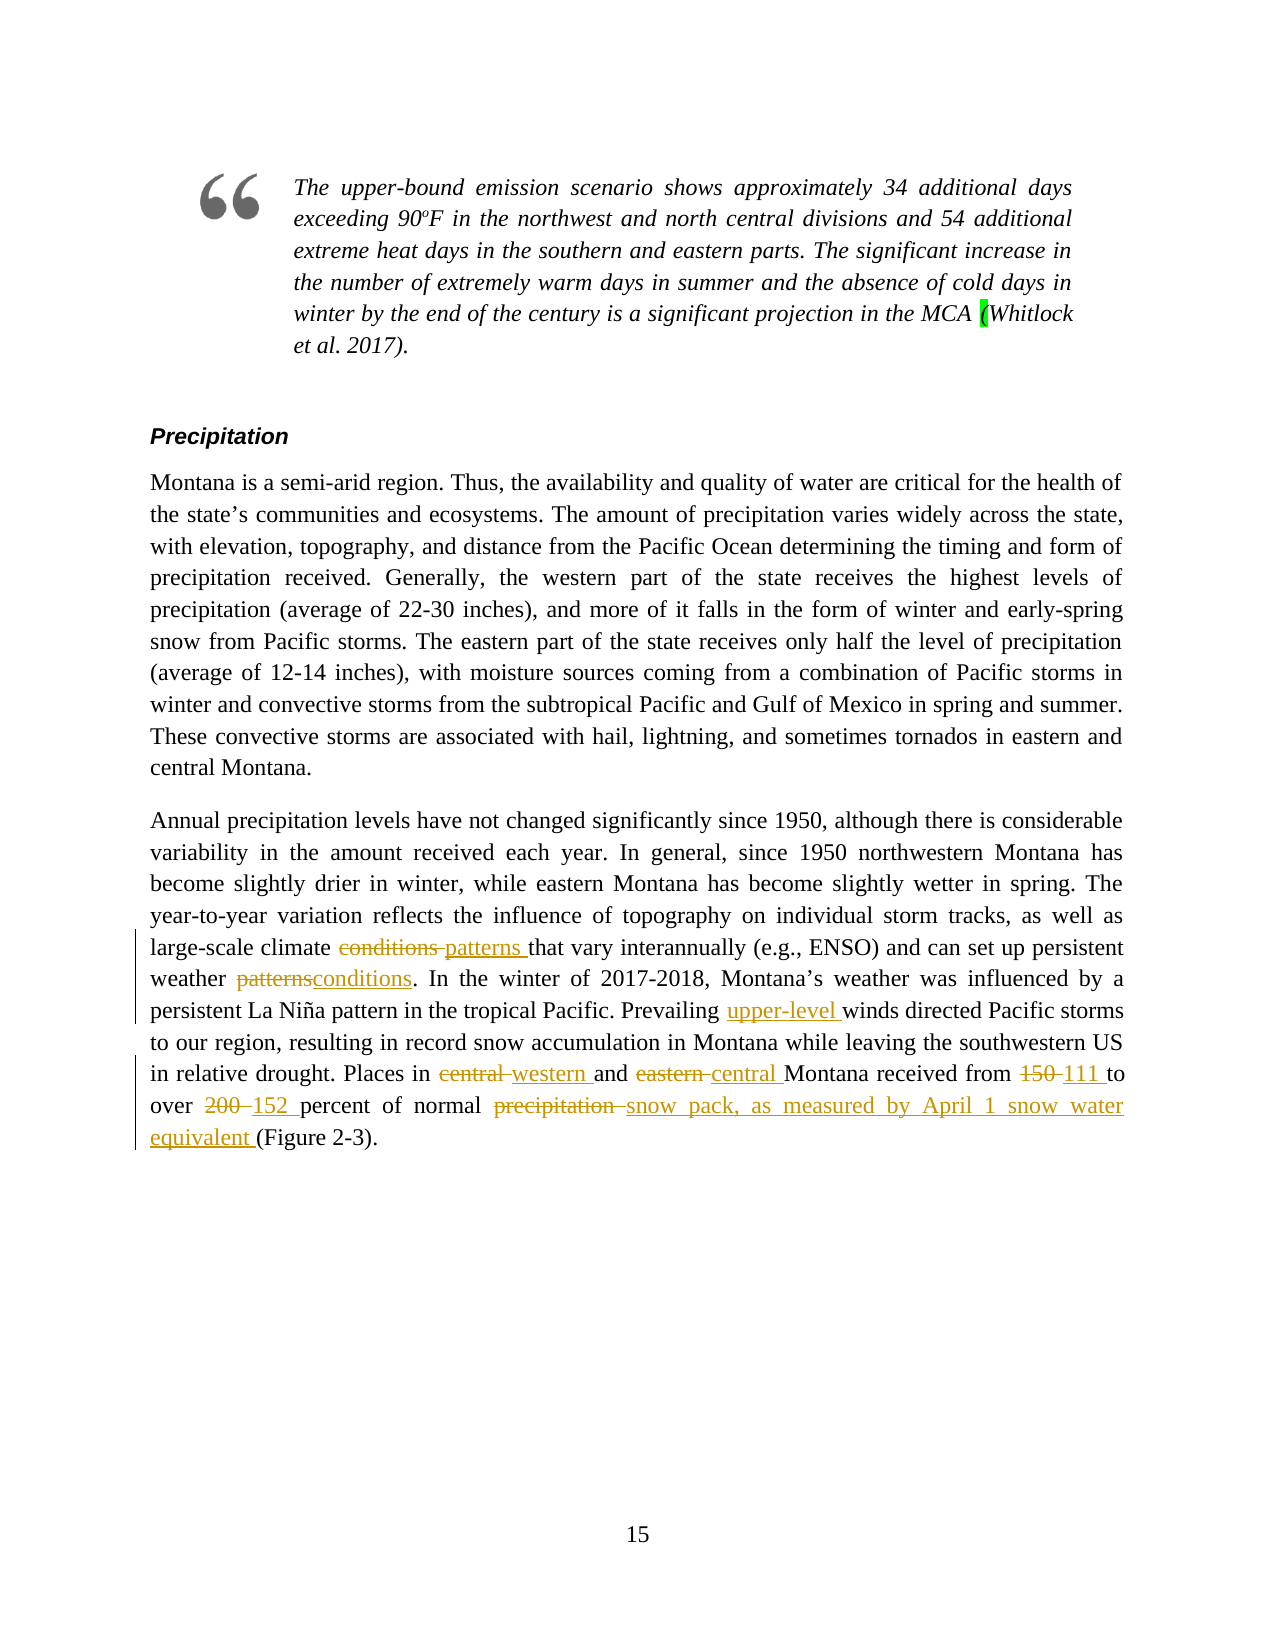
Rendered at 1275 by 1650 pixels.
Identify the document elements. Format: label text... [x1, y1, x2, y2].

text Montana is a semi-arid region. Thus, the availability and quality of water are critical for the health of the state’s communities and ecosystems. The amount of precipitation varies widely across the state, with elevation, topography, and distance from the Pacific Ocean determining the timing and form of precipitation received. Generally, the western part of the state receives the highest levels of precipitation (average of 22-30 inches), and more of it falls in the form of winter and early-spring snow from Pacific storms. The eastern part of the state receives only half the level of precipitation (average of 12-14 inches), with moisture sources coming from a combination of Pacific storms in winter and convective storms from the subtropical Pacific and Gulf of Mexico in spring and summer. These convective storms are associated with hail, lightning, and sometimes tornados in eastern and central Montana. [150, 468, 1125, 781]
picture [199, 172, 260, 220]
subtitle Precipitation [150, 423, 1125, 450]
table_header [188, 150, 281, 398]
table_header The upper-bound emission scenario shows approximately 34 additional days exceeding 90oF in the northwest and north central divisions and 54 additional extreme heat days in the southern and eastern parts. The significant increase in the number of extremely warm days in summer and the absence of cold days in winter by the end of the century is a significant projection in the MCA (Whitlock et al. 2017). [281, 150, 1087, 398]
text Annual precipitation levels have not changed significantly since 1950, although there is considerable variability in the amount received each year. In general, since 1950 northwestern Montana has become slightly drier in winter, while eastern Montana has become slightly wetter in spring. The year-to-year variation reflects the influence of topography on individual storm tracks, as well as large-scale climate that vary interannually (e.g., ENSO) and can set up persistent weather . In the winter of 2017-2018, Montana’s weather was influenced by a persistent La Niña pattern in the tropical Pacific. Prevailing winds directed Pacific storms to our region, resulting in record snow accumulation in Montana while leaving the southwestern US in relative drought. Places in and Montana received from to over percent of normal (Figure 2-3). [150, 806, 1125, 1150]
